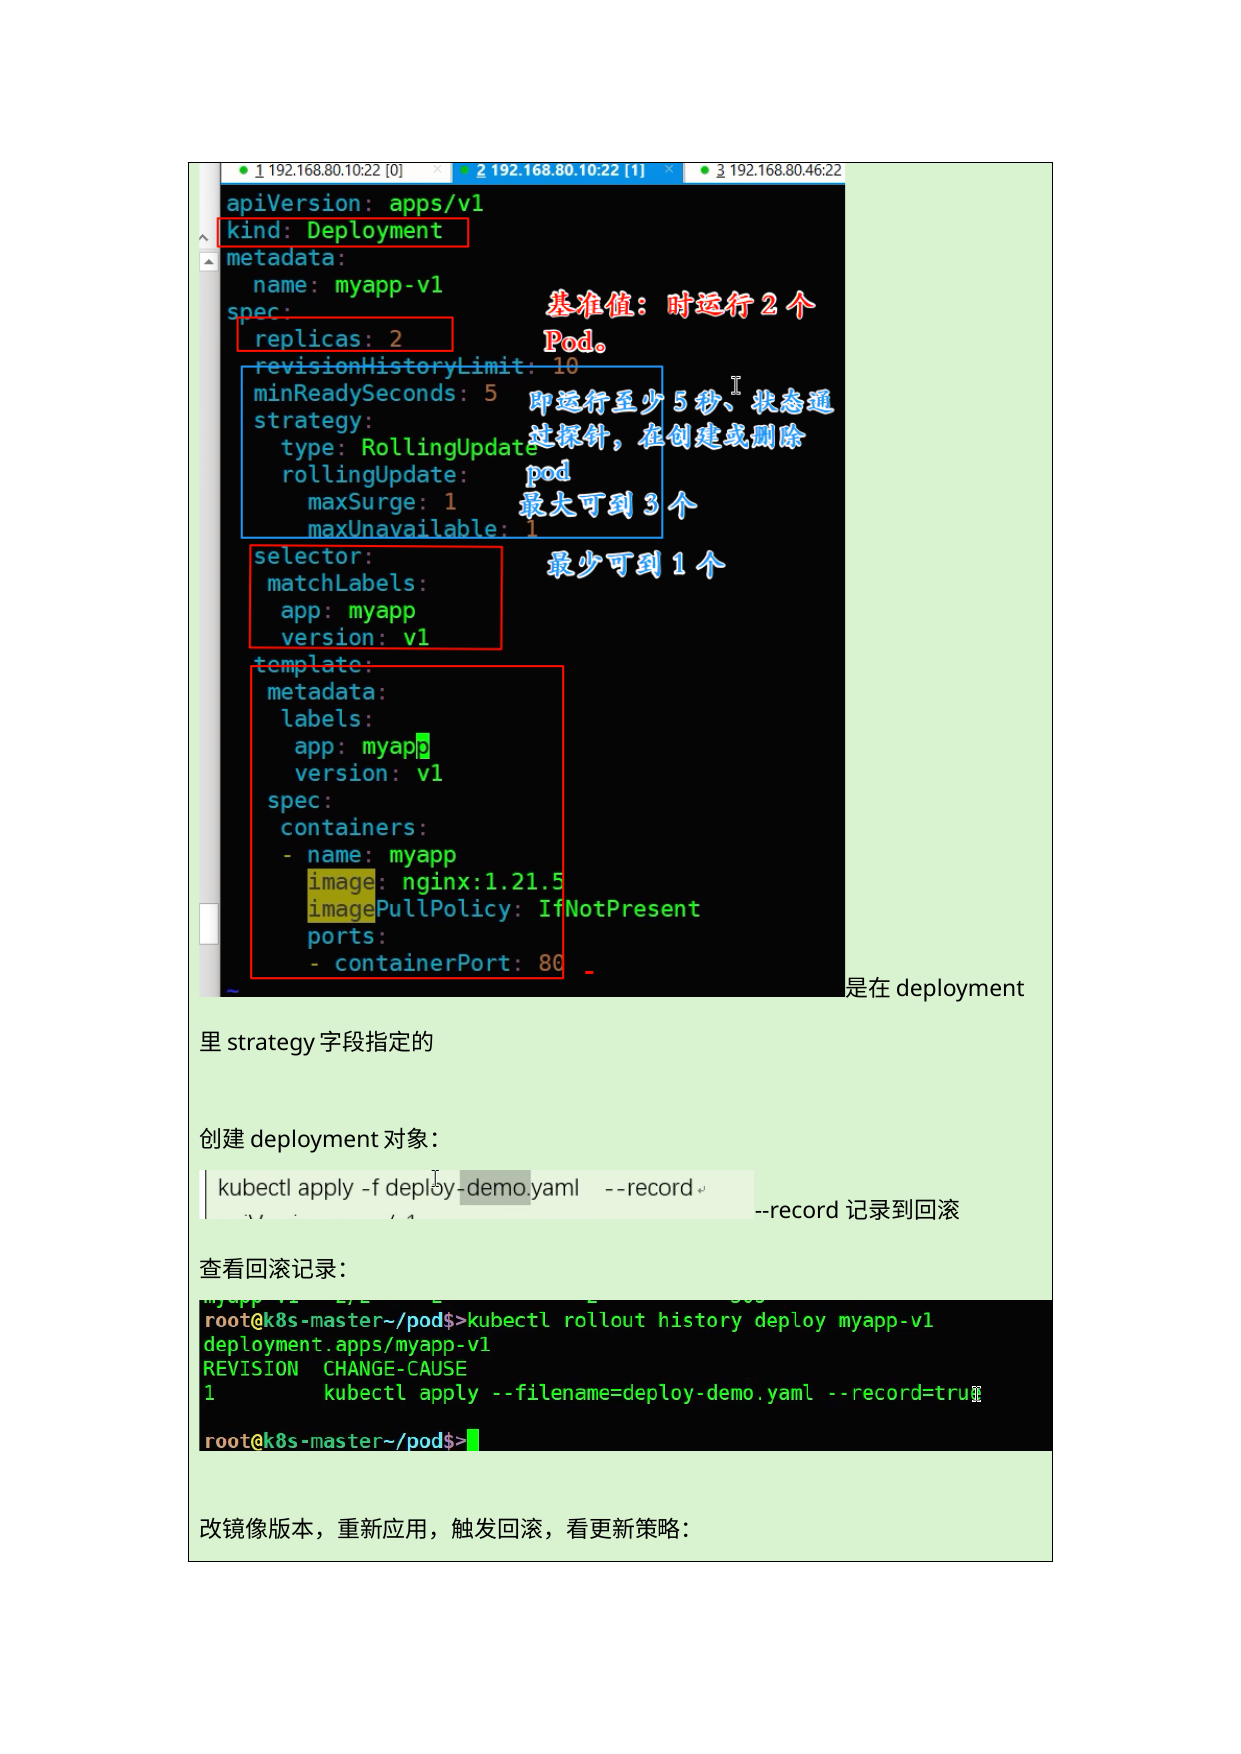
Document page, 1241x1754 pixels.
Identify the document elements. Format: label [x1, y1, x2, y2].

table_header [189, 163, 1052, 1561]
picture [199, 163, 846, 997]
picture [199, 1170, 755, 1219]
picture [199, 1300, 1053, 1451]
